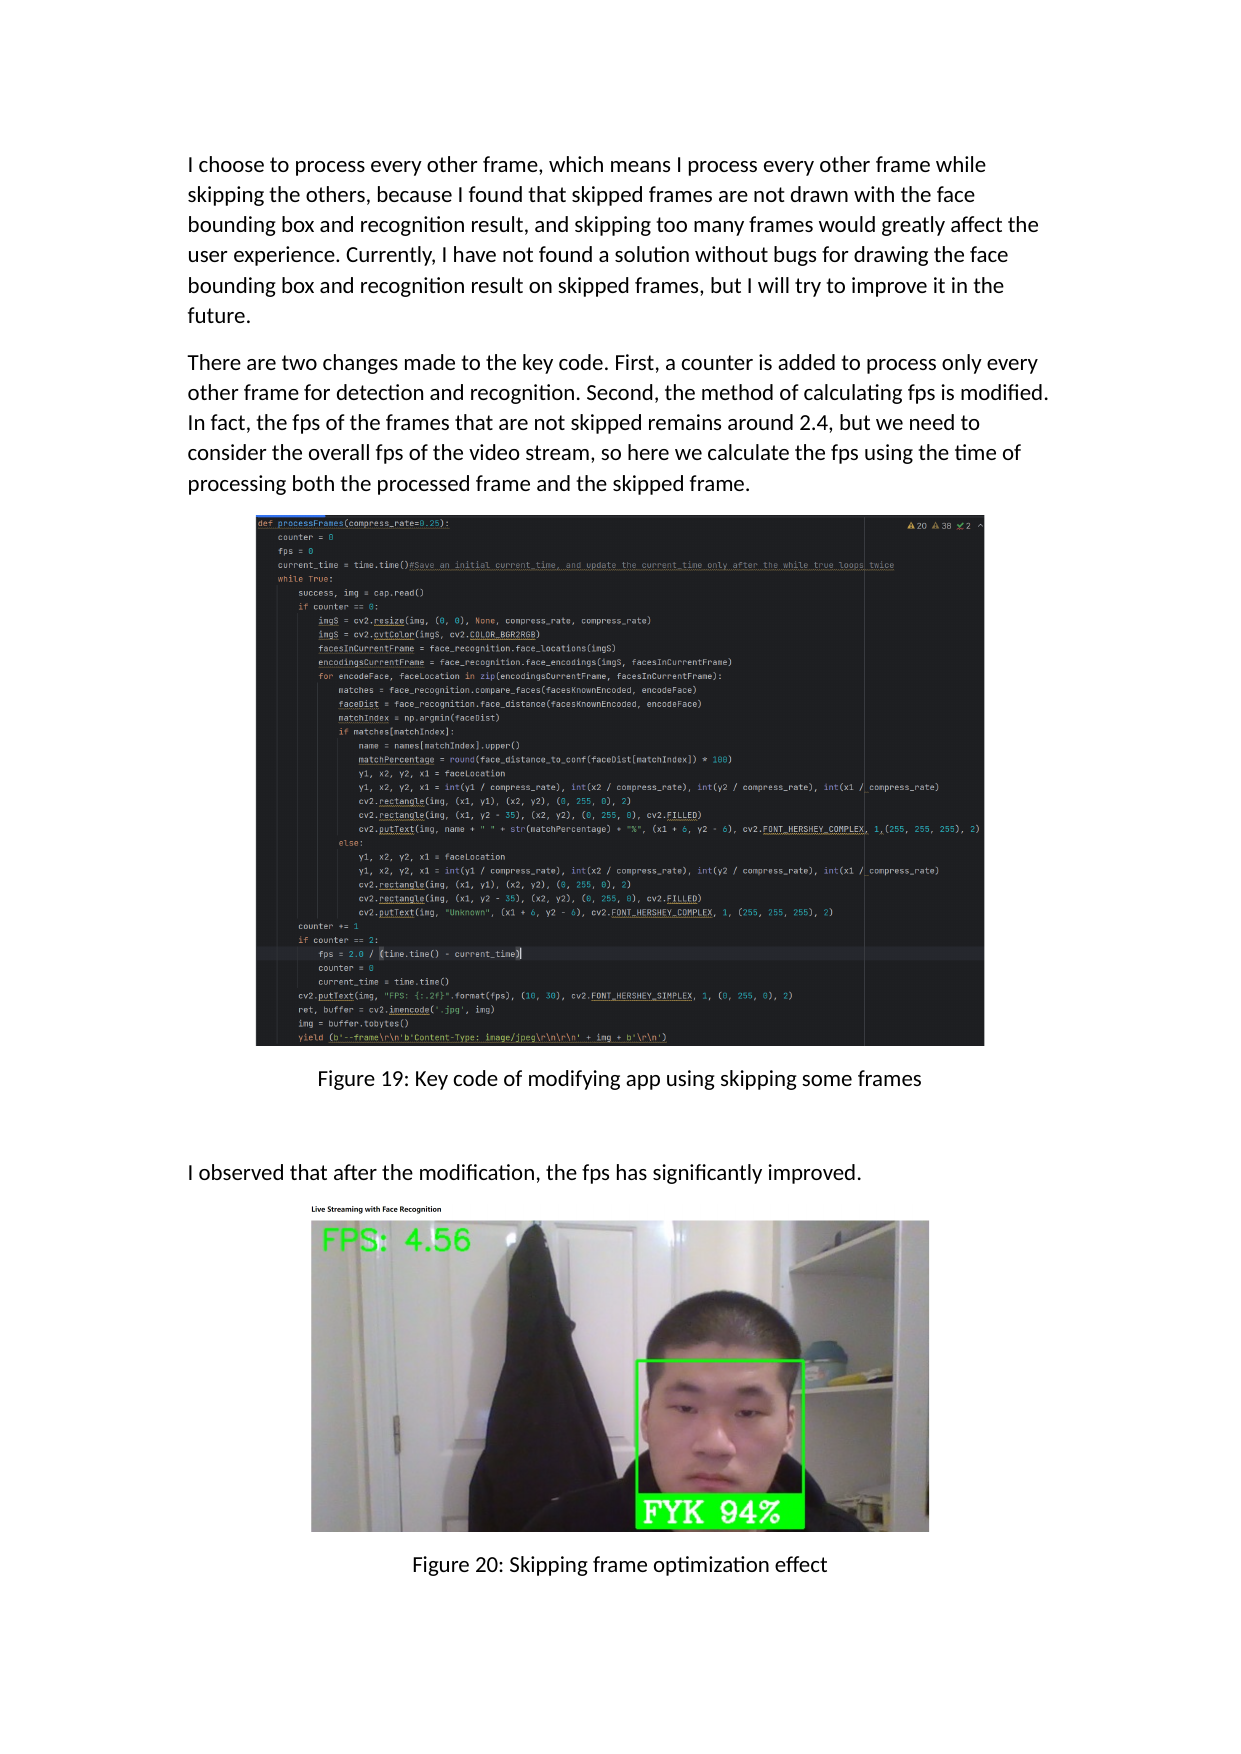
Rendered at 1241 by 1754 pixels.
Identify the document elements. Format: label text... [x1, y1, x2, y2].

text Figure 20: Skipping frame optimization effect [187, 1550, 1053, 1578]
text Figure 19: Key code of modifying app using skipping some frames [187, 1064, 1053, 1092]
text I choose to process every other frame, which means I process every other frame while skipping the others, because I found that skipped frames are not drawn with the face bounding box and recognition result, and skipping too many frames would greatly affect the user experience. Currently, I have not found a solution without bugs for drawing the face bounding box and recognition result on skipped frames, but I will try to improve it in the future. [187, 150, 1053, 329]
picture [311, 1204, 930, 1532]
text There are two changes made to the key code. First, a counter is added to process only every other frame for detection and recognition. Second, the method of calculating fps is modified. In fact, the fps of the frames that are not skipped remains around 2.4, but we need to consider the overall fps of the video stream, so here we calculate the fps using the time of processing both the processed frame and the skipped frame. [187, 348, 1053, 497]
text I observed that after the modification, the fps has significantly improved. [187, 1158, 1053, 1186]
picture [255, 515, 985, 1046]
